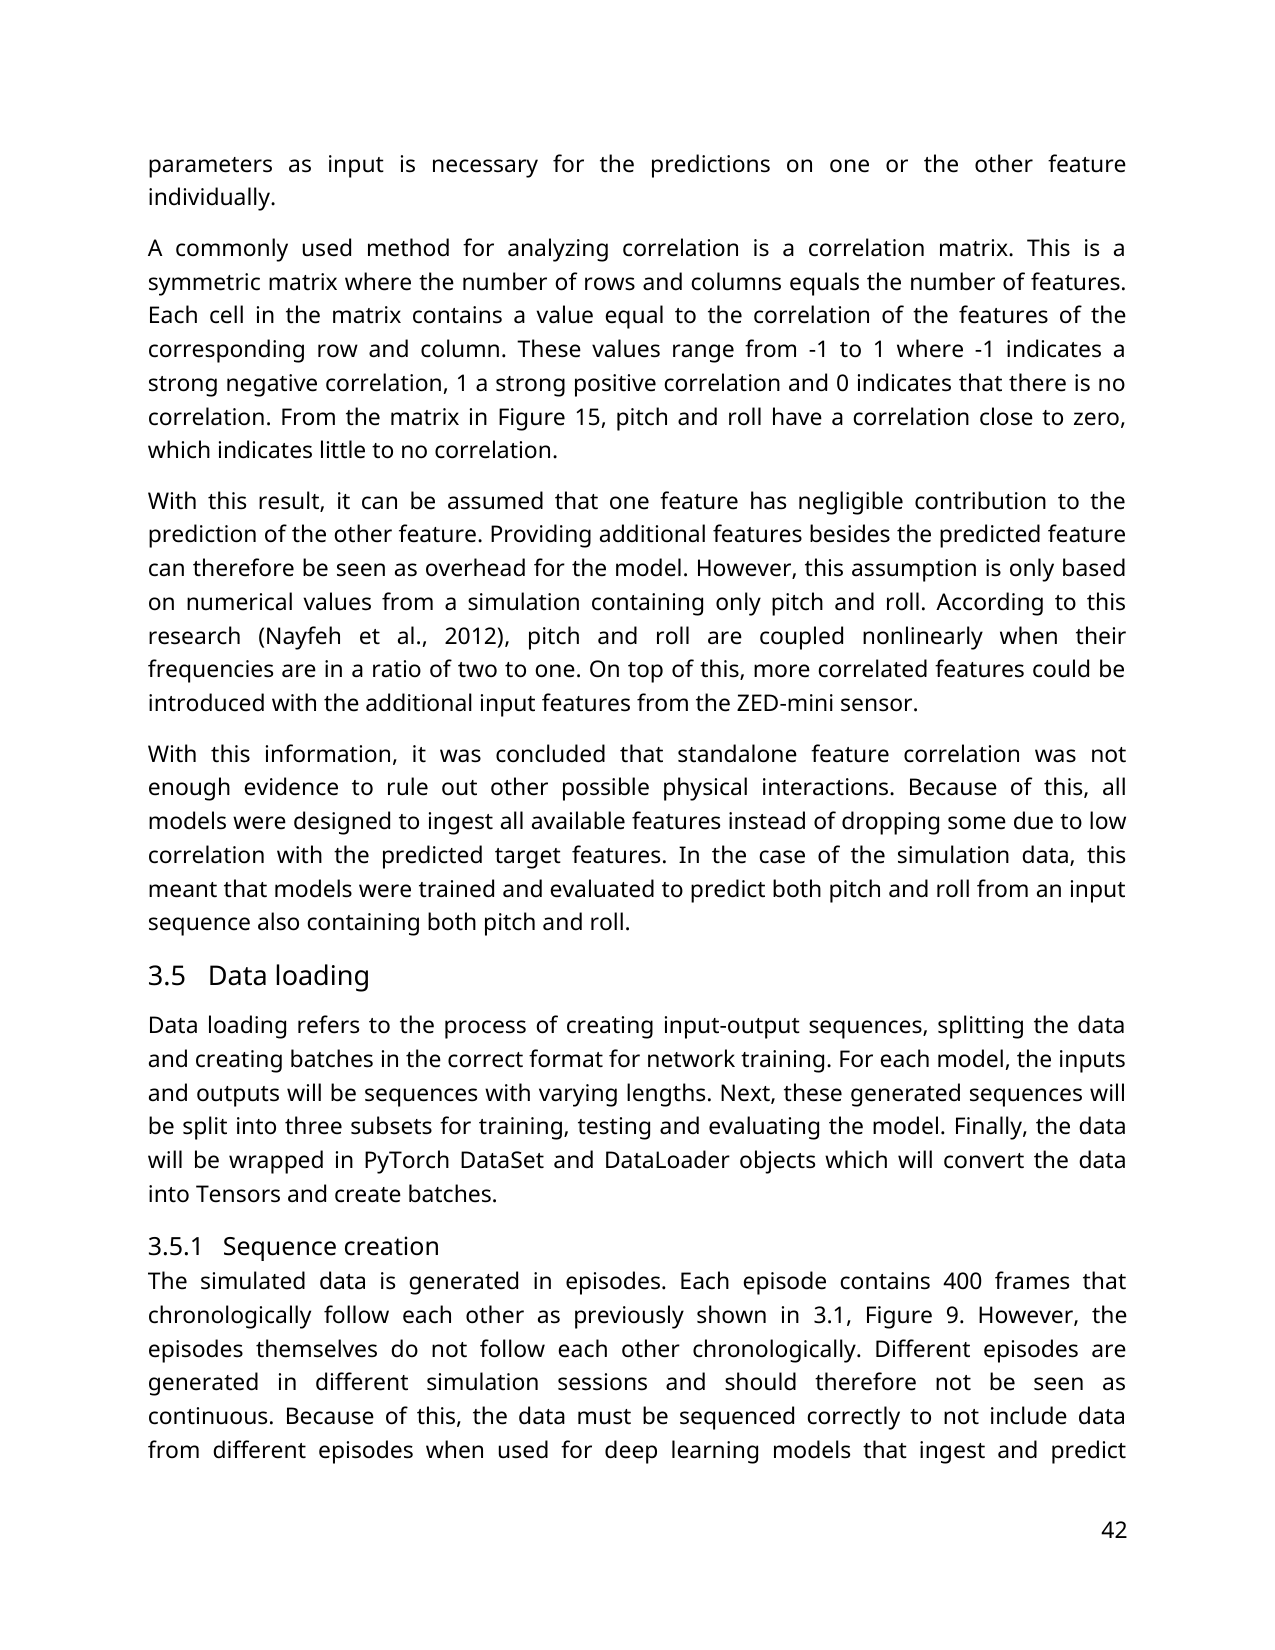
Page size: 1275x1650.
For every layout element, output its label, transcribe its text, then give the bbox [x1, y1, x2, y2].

text With this result, it can be assumed that one feature has negligible contribution to the prediction of the other feature. Providing additional features besides the predicted feature can therefore be seen as overhead for the model. However, this assumption is only based on numerical values from a simulation containing only pitch and roll. According to this research , pitch and roll are coupled nonlinearly when their frequencies are in a ratio of two to one. On top of this, more correlated features could be introduced with the additional input features from the ZED-mini sensor. [148, 485, 1127, 718]
text With this information, it was concluded that standalone feature correlation was not enough evidence to rule out other possible physical interactions. Because of this, all models were designed to ingest all available features instead of dropping some due to low correlation with the predicted target features. In the case of the simulation data, this meant that models were trained and evaluated to predict both pitch and roll from an input sequence also containing both pitch and roll. [148, 738, 1127, 938]
subtitle Data loading [148, 957, 1127, 994]
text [148, 148, 1127, 213]
text A commonly used method for analyzing correlation is a correlation matrix. This is a symmetric matrix where the number of rows and columns equals the number of features. Each cell in the matrix contains a value equal to the correlation of the features of the corresponding row and column. These values range from -1 to 1 where -1 indicates a strong negative correlation, 1 a strong positive correlation and 0 indicates that there is no correlation. From the matrix in Figure 15, pitch and roll have a correlation close to zero, which indicates little to no correlation. [148, 232, 1127, 466]
subtitle Sequence creation [148, 1228, 1127, 1262]
text Data loading refers to the process of creating input-output sequences, splitting the data and creating batches in the correct format for network training. For each model, the inputs and outputs will be sequences with varying lengths. Next, these generated sequences will be split into three subsets for training, testing and evaluating the model. Finally, the data will be wrapped in PyTorch DataSet and DataLoader objects which will convert the data into Tensors and create batches. [148, 1009, 1127, 1209]
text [148, 1265, 1127, 1465]
